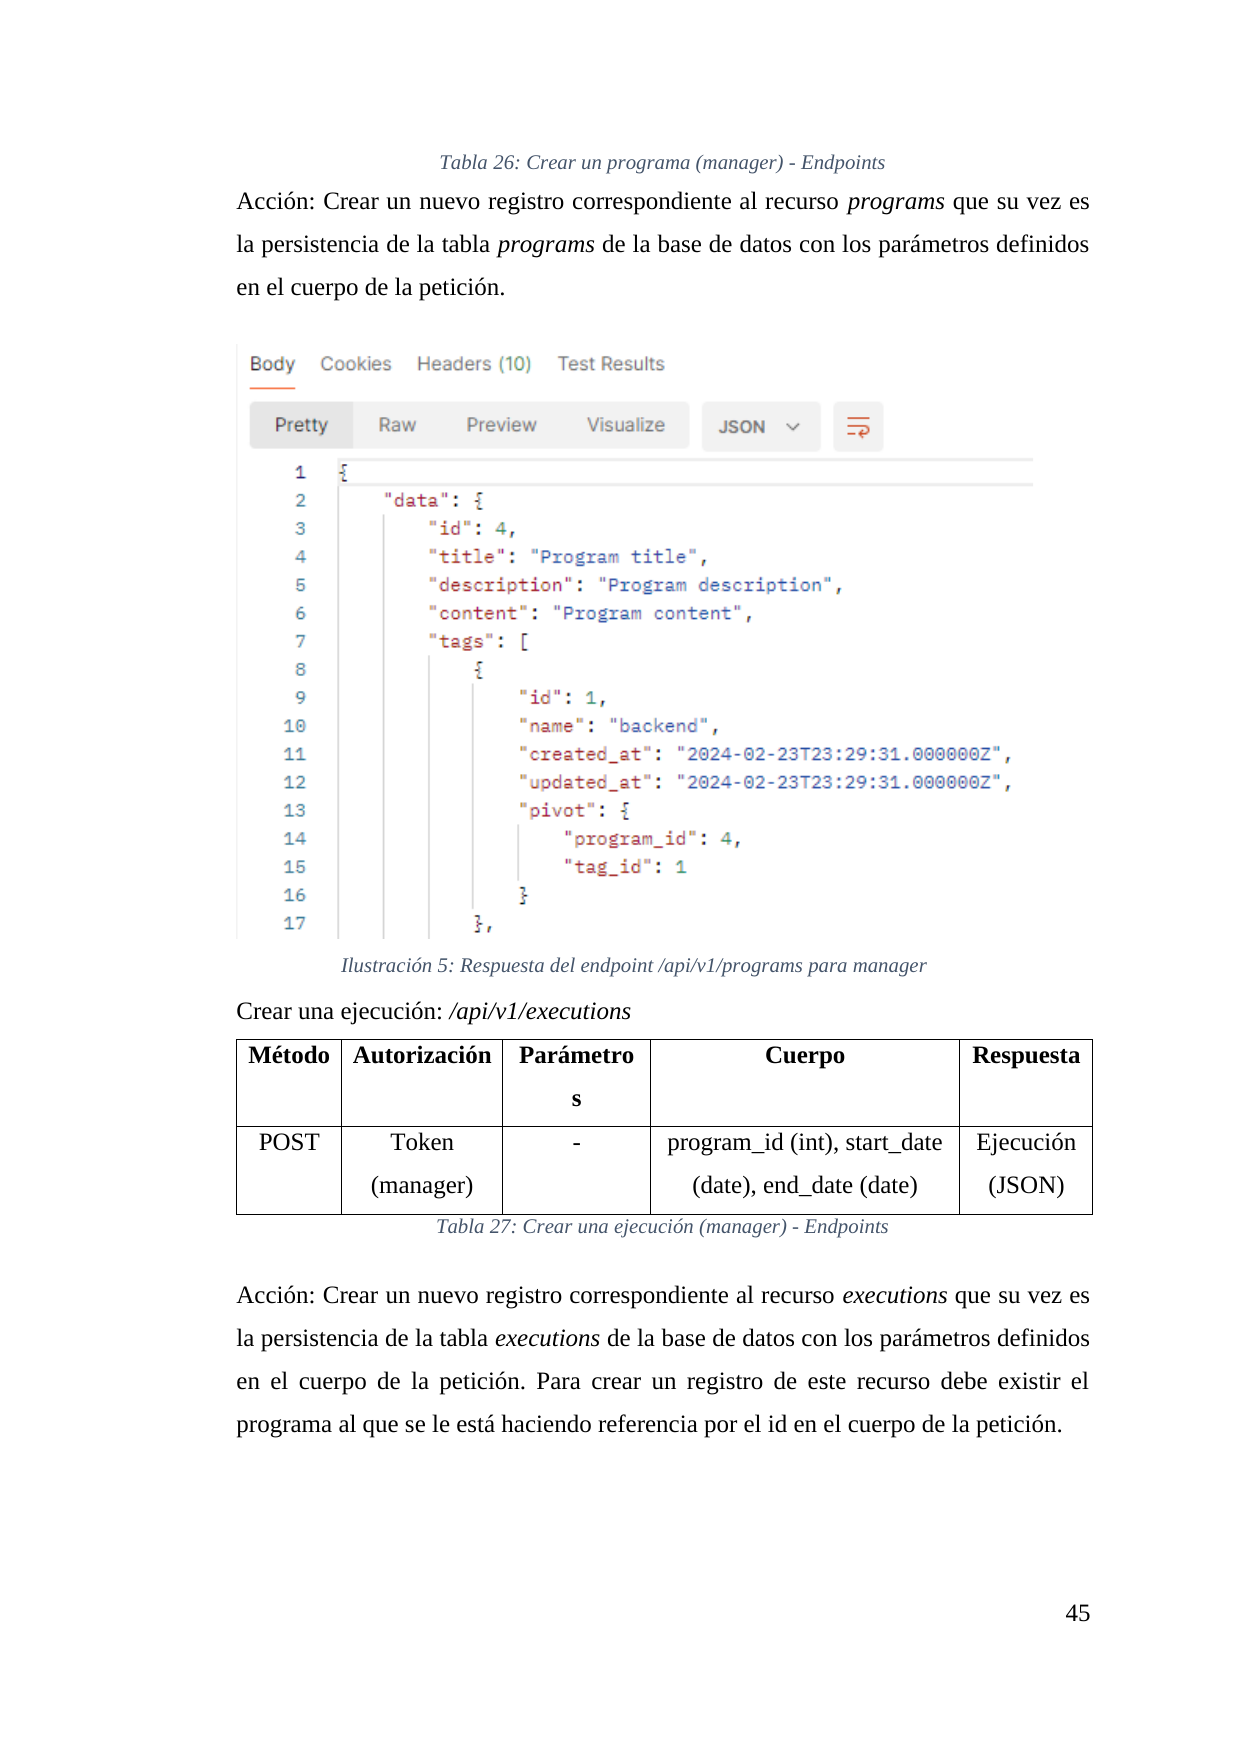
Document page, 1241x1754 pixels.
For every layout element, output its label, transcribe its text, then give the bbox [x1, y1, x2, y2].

table_cell - [503, 1127, 650, 1213]
table_header Cuerpo [651, 1040, 959, 1126]
table_header Método [237, 1040, 341, 1126]
table_cell program_id (int), start_date (date), end_date (date) [651, 1127, 959, 1213]
table_header Autorización [342, 1040, 502, 1126]
table_header Parámetros [503, 1040, 650, 1126]
table_cell Ejecución (JSON) [960, 1127, 1092, 1213]
table_cell POST [237, 1127, 341, 1213]
text Acción: Crear un nuevo registro correspondiente al recurso executions que su vez es la persistencia de la tabla executions de la base de datos con los parámetros definidos en el cuerpo de la petición. Para crear un registro de este recurso debe existir el programa al que se le está haciendo referencia por el id en el cuerpo de la petición. [236, 1280, 1090, 1438]
subtitle Crear una ejecución: /api/v1/executions [236, 996, 1090, 1025]
text Tabla 26: Crear un programa (manager) - Endpoints [236, 150, 1090, 174]
table_header Respuesta [960, 1040, 1092, 1126]
picture [236, 344, 1034, 939]
text Tabla 27: Crear una ejecución (manager) - Endpoints [236, 1215, 1090, 1238]
table_cell Token (manager) [342, 1127, 502, 1213]
text Acción: Crear un nuevo registro correspondiente al recurso programs que su vez es la persistencia de la tabla programs de la base de datos con los parámetros definidos en el cuerpo de la petición. [236, 186, 1090, 301]
